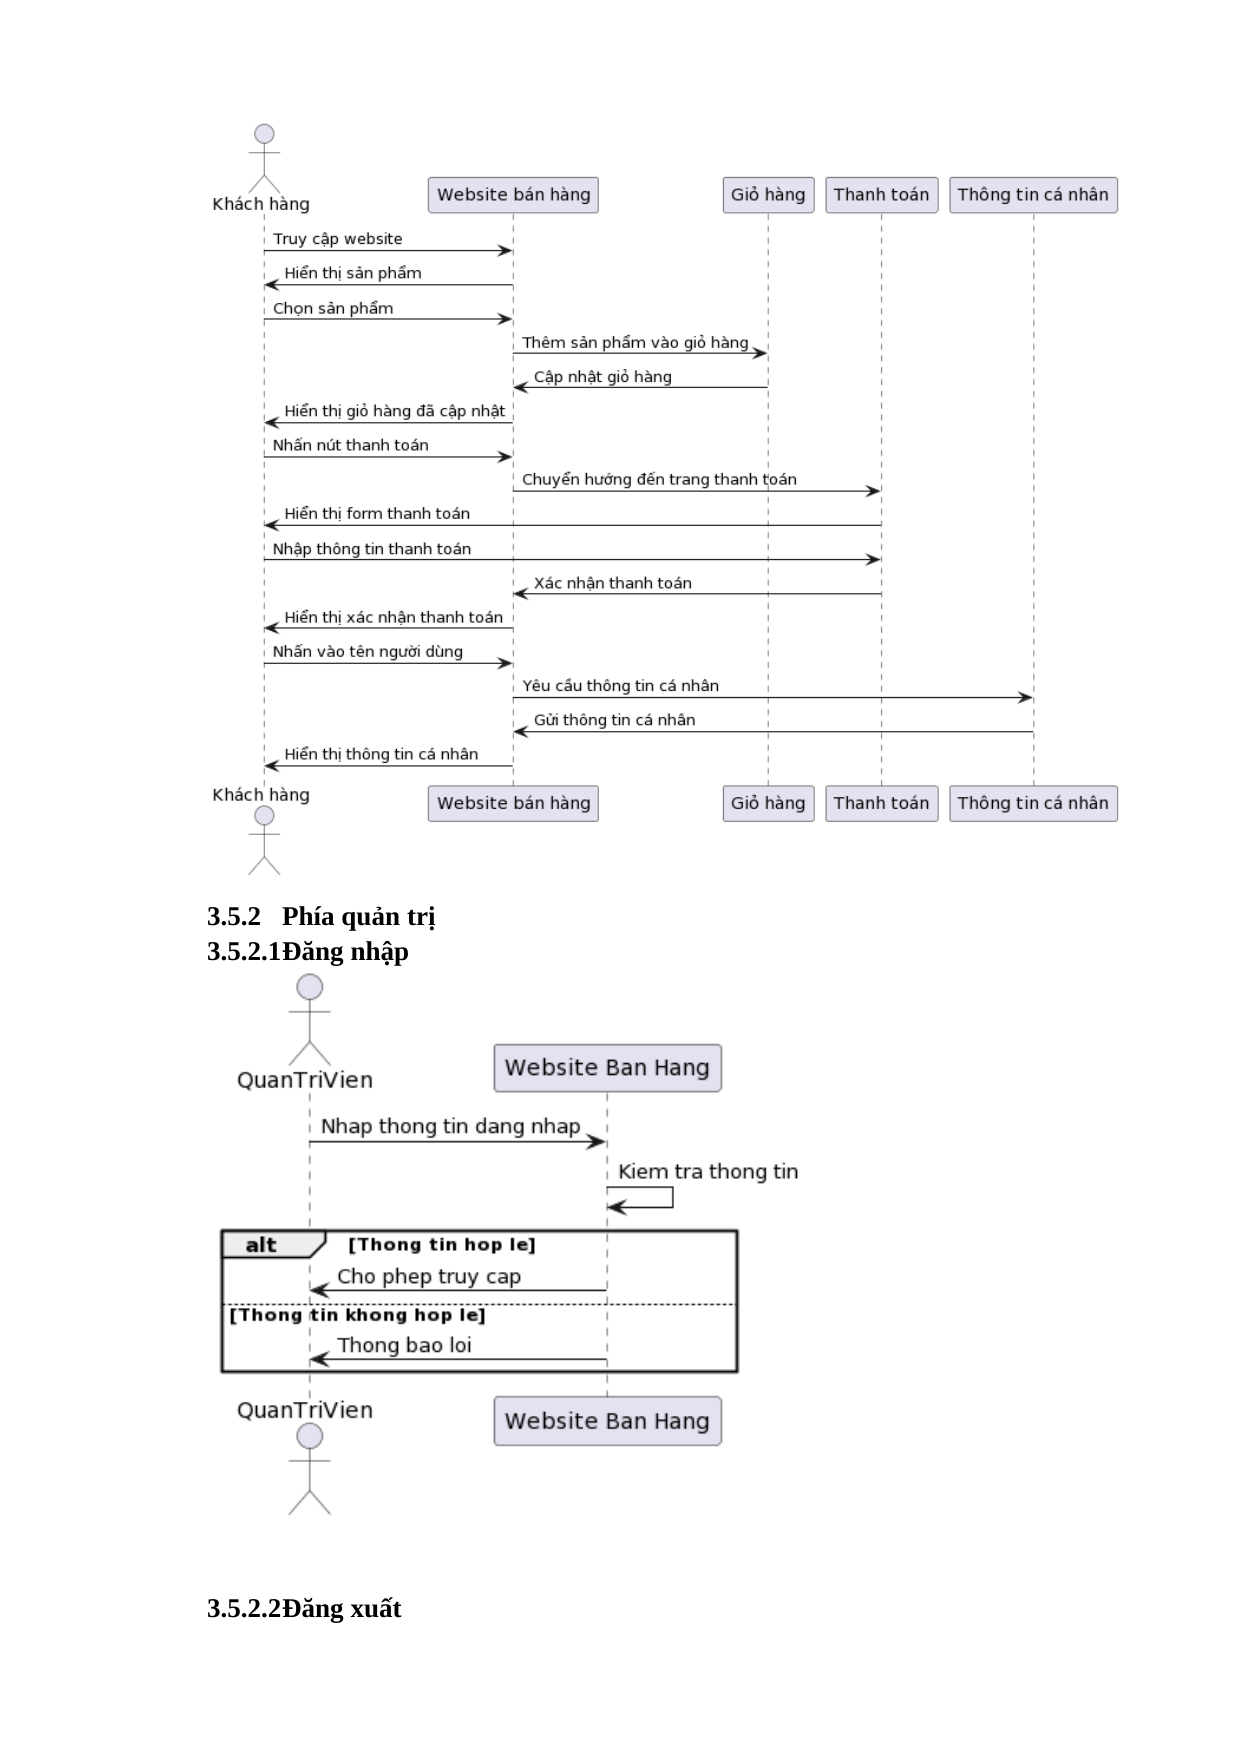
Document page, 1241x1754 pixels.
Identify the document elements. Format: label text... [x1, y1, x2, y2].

picture [206, 966, 807, 1523]
subtitle Đăng xuất [207, 1592, 1122, 1623]
picture [206, 118, 1123, 881]
subtitle Đăng nhập [207, 935, 1122, 966]
subtitle Phía quản trị [207, 900, 1122, 931]
